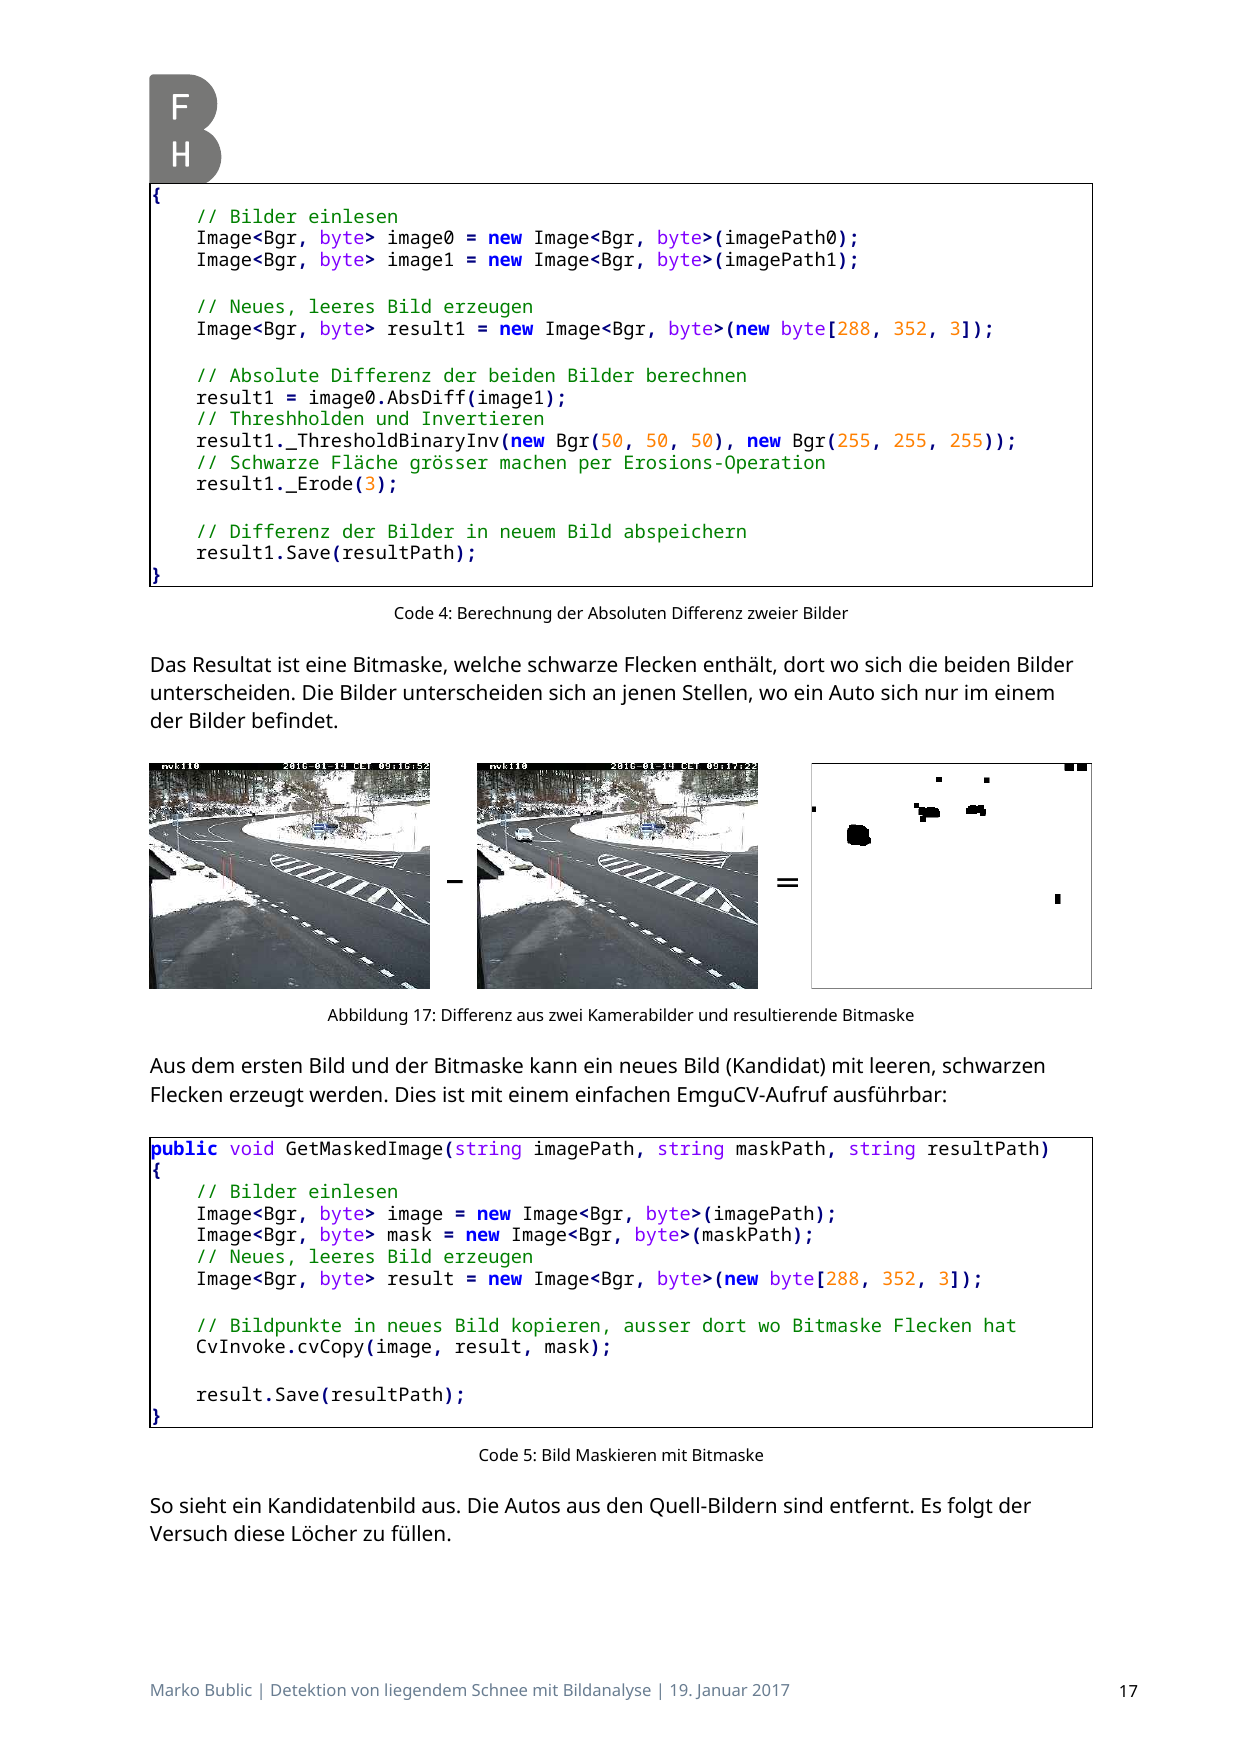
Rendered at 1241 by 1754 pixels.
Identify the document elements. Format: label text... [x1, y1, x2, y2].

picture [149, 763, 1092, 989]
text Aus dem ersten Bild und der Bitmaske kann ein neues Bild (Kandidat) mit leeren, schwarzen Flecken erzeugt werden. Dies ist mit einem einfachen EmguCV-Aufruf ausführbar: [149, 1051, 1093, 1108]
text Das Resultat ist eine Bitmaske, welche schwarze Flecken enthält, dort wo sich die beiden Bilder unterscheiden. Die Bilder unterscheiden sich an jenen Stellen, wo ein Auto sich nur im einem der Bilder befindet. [149, 650, 1093, 735]
text So sieht ein Kandidatenbild aus. Die Autos aus den Quell-Bildern sind entfernt. Es folgt der Versuch diese Löcher zu füllen. [149, 1491, 1093, 1548]
